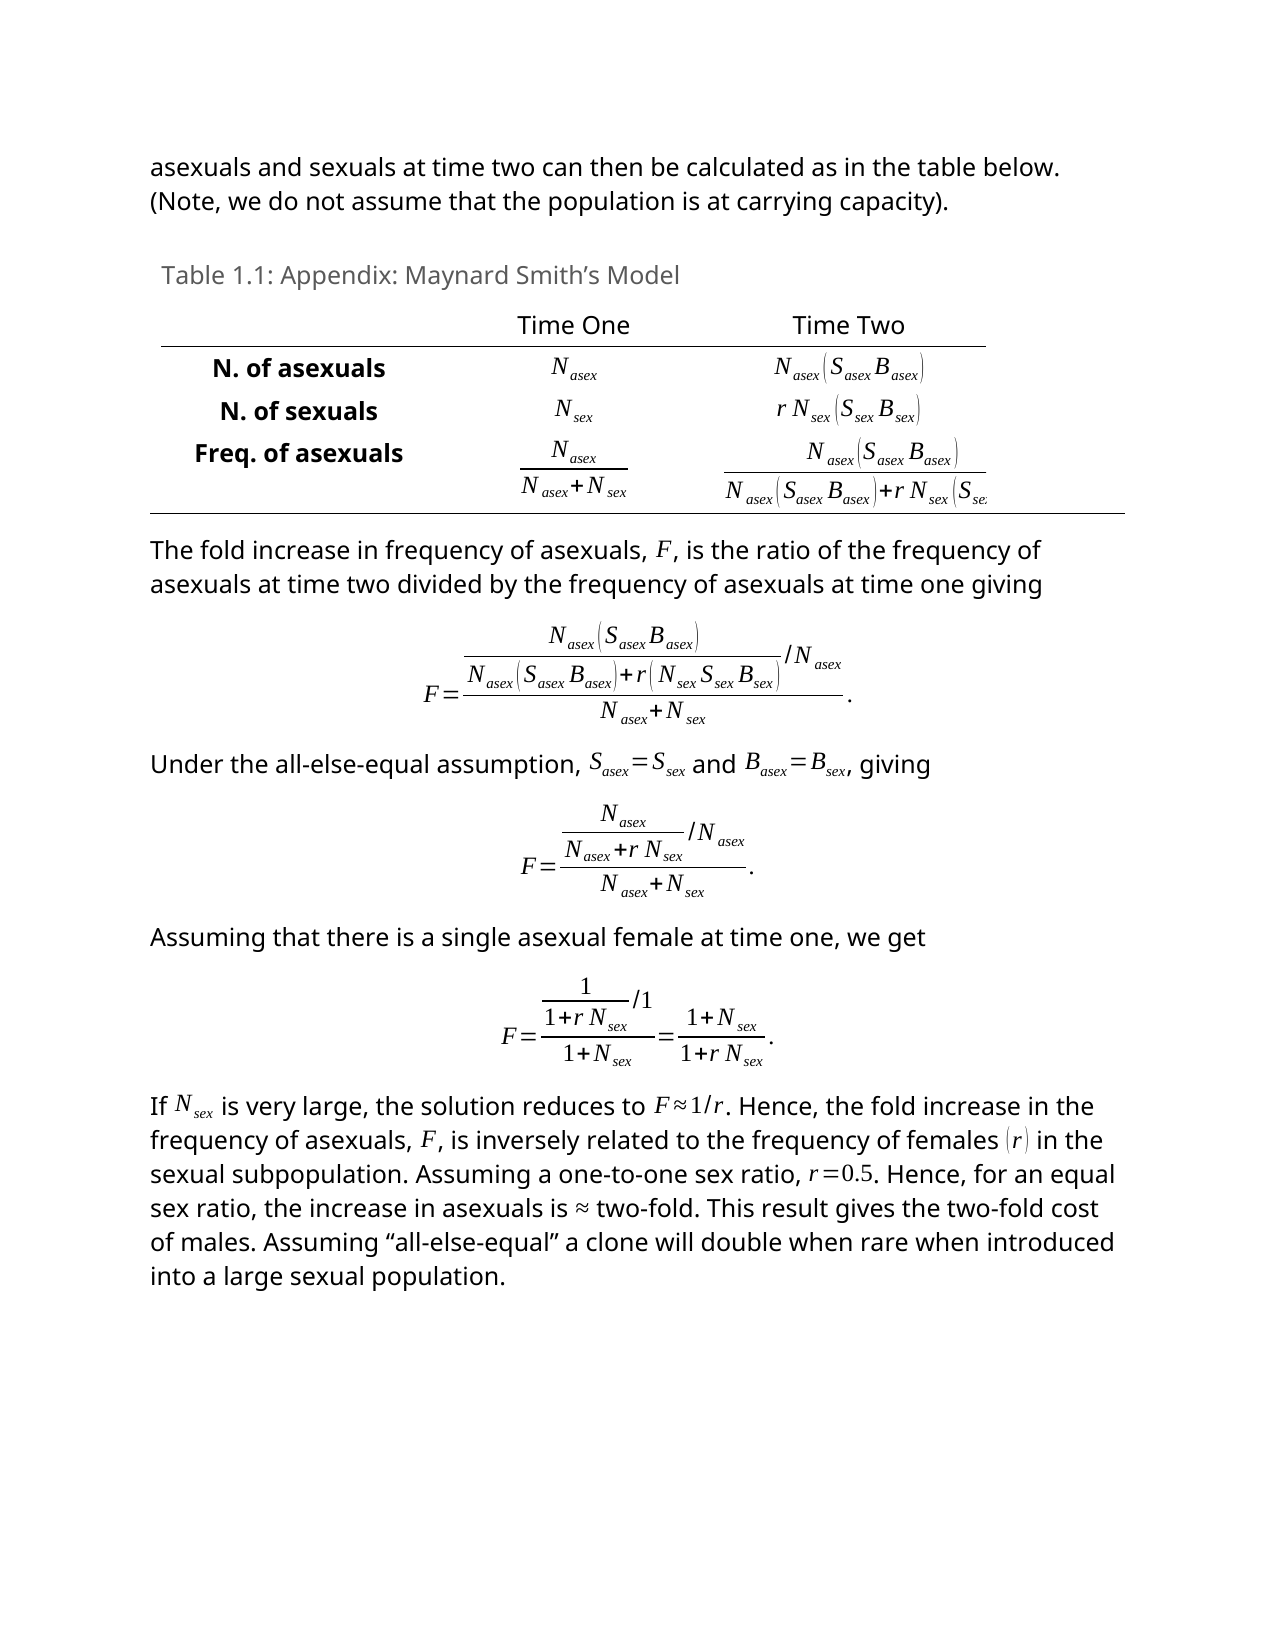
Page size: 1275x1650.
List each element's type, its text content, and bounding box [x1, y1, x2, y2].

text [150, 150, 1125, 218]
text Assuming that there is a single asexual female at time one, we get [150, 919, 1125, 953]
text The fold increase in frequency of asexuals, , is the ratio of the frequency of asexuals at time two divided by the frequency of asexuals at time one giving [150, 533, 1125, 601]
text Under the all-else-equal assumption, and , giving [150, 747, 1125, 781]
table_header Table 1.1: Appendix: Maynard Smith’s Model [150, 237, 1125, 512]
text If is very large, the solution reduces to . Hence, the fold increase in the frequency of asexuals, , is inversely related to the frequency of females in the sexual subpopulation. Assuming a one-to-one sex ratio, . Hence, for an equal sex ratio, the increase in asexuals is two-fold. This result gives the two-fold cost of males. Assuming “all-else-equal” a clone will double when rare when introduced into a large sexual population. [150, 1089, 1125, 1293]
